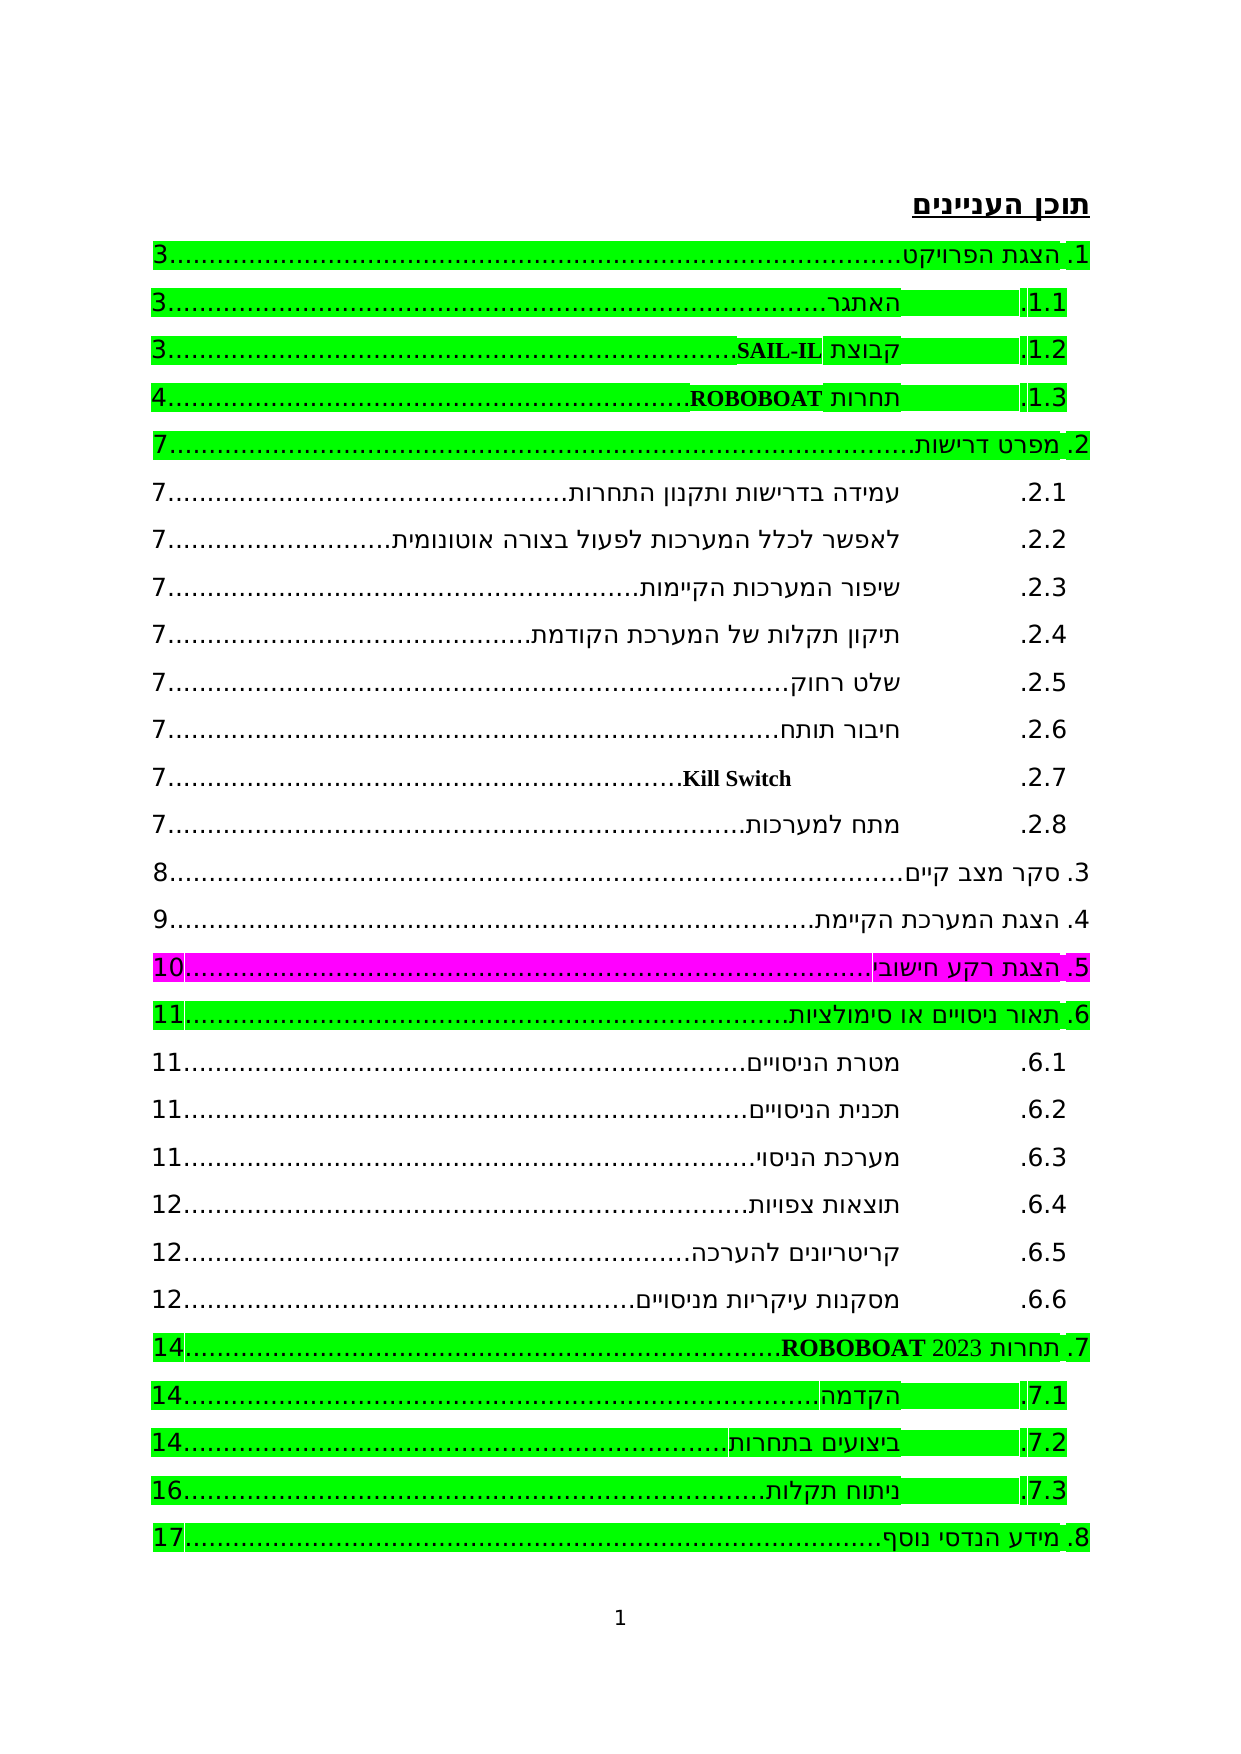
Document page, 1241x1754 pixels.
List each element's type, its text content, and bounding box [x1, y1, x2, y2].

text 2.2. לאפשר לכלל המערכות לפעול בצורה אוטונומית 7 [150, 526, 1067, 555]
text 2.5. שלט רחוק 7 [150, 668, 1067, 697]
text תוכן העניינים [150, 187, 1090, 221]
text 2.4. תיקון תקלות של המערכת הקודמת 7 [150, 621, 1067, 650]
text 3. סקר מצב קיים 8 [150, 858, 1090, 887]
text 6.3. מערכת הניסוי 11 [150, 1143, 1067, 1172]
text 6.5. קריטריונים להערכה 12 [150, 1238, 1067, 1267]
text 2.8. מתח למערכות 7 [150, 811, 1067, 840]
text 6.4. תוצאות צפויות 12 [150, 1191, 1067, 1220]
text 2.1. עמידה בדרישות ותקנון התחרות 7 [150, 478, 1067, 507]
text 4. הצגת המערכת הקיימת 9 [150, 906, 1090, 935]
text 6.6. מסקנות עיקריות מניסויים 12 [150, 1286, 1067, 1315]
text 2.3. שיפור המערכות הקיימות 7 [150, 573, 1067, 602]
text 2.7. Kill Switch 7 [150, 763, 1067, 792]
text 2.6. חיבור תותח 7 [150, 716, 1067, 745]
text 6.2. תכנית הניסויים 11 [150, 1096, 1067, 1125]
text 6.1. מטרת הניסויים 11 [150, 1048, 1067, 1077]
